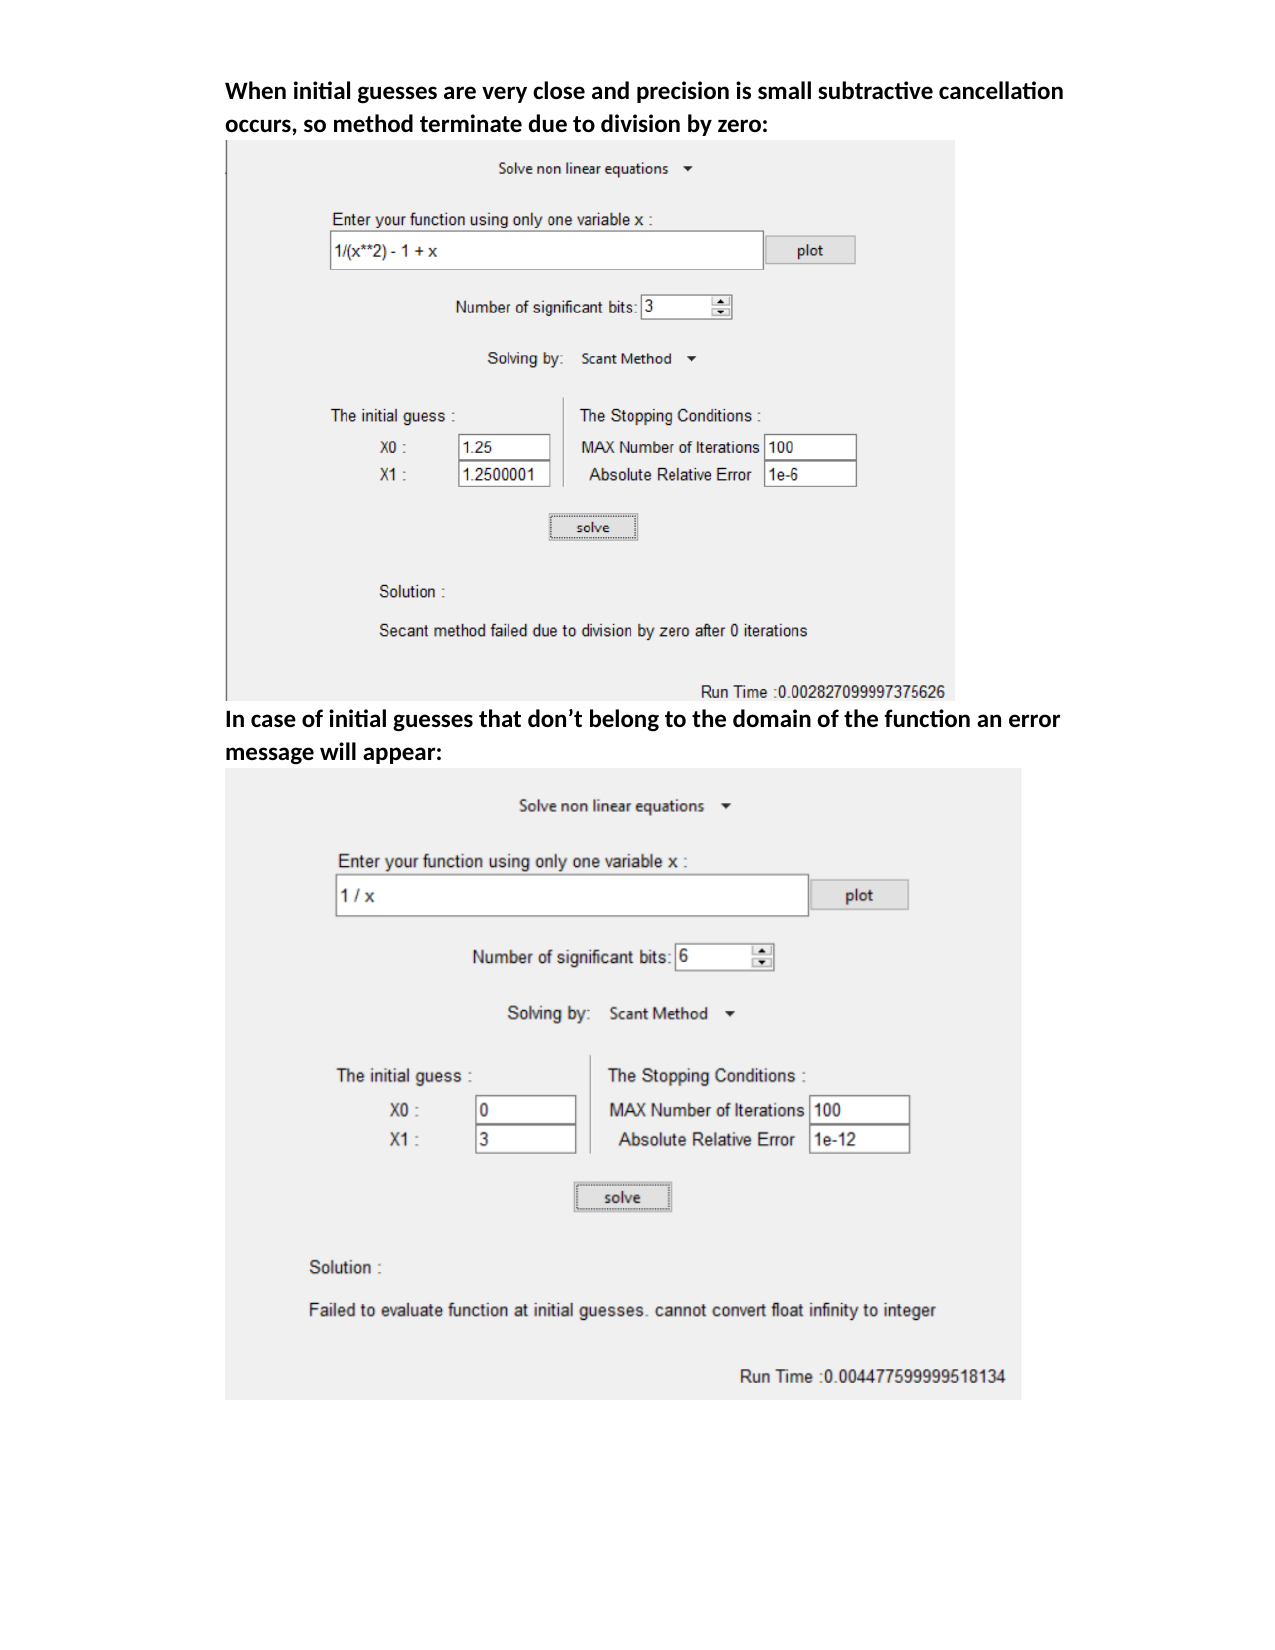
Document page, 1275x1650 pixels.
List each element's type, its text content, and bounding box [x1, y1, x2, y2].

list In case of initial guesses that don’t belong to the domain of the function an error message will appear: [225, 703, 1125, 766]
list When initial guesses are very close and precision is small subtractive cancellation occurs, so method terminate due to division by zero: [225, 75, 1125, 138]
picture [225, 140, 955, 701]
picture [225, 768, 1022, 1400]
